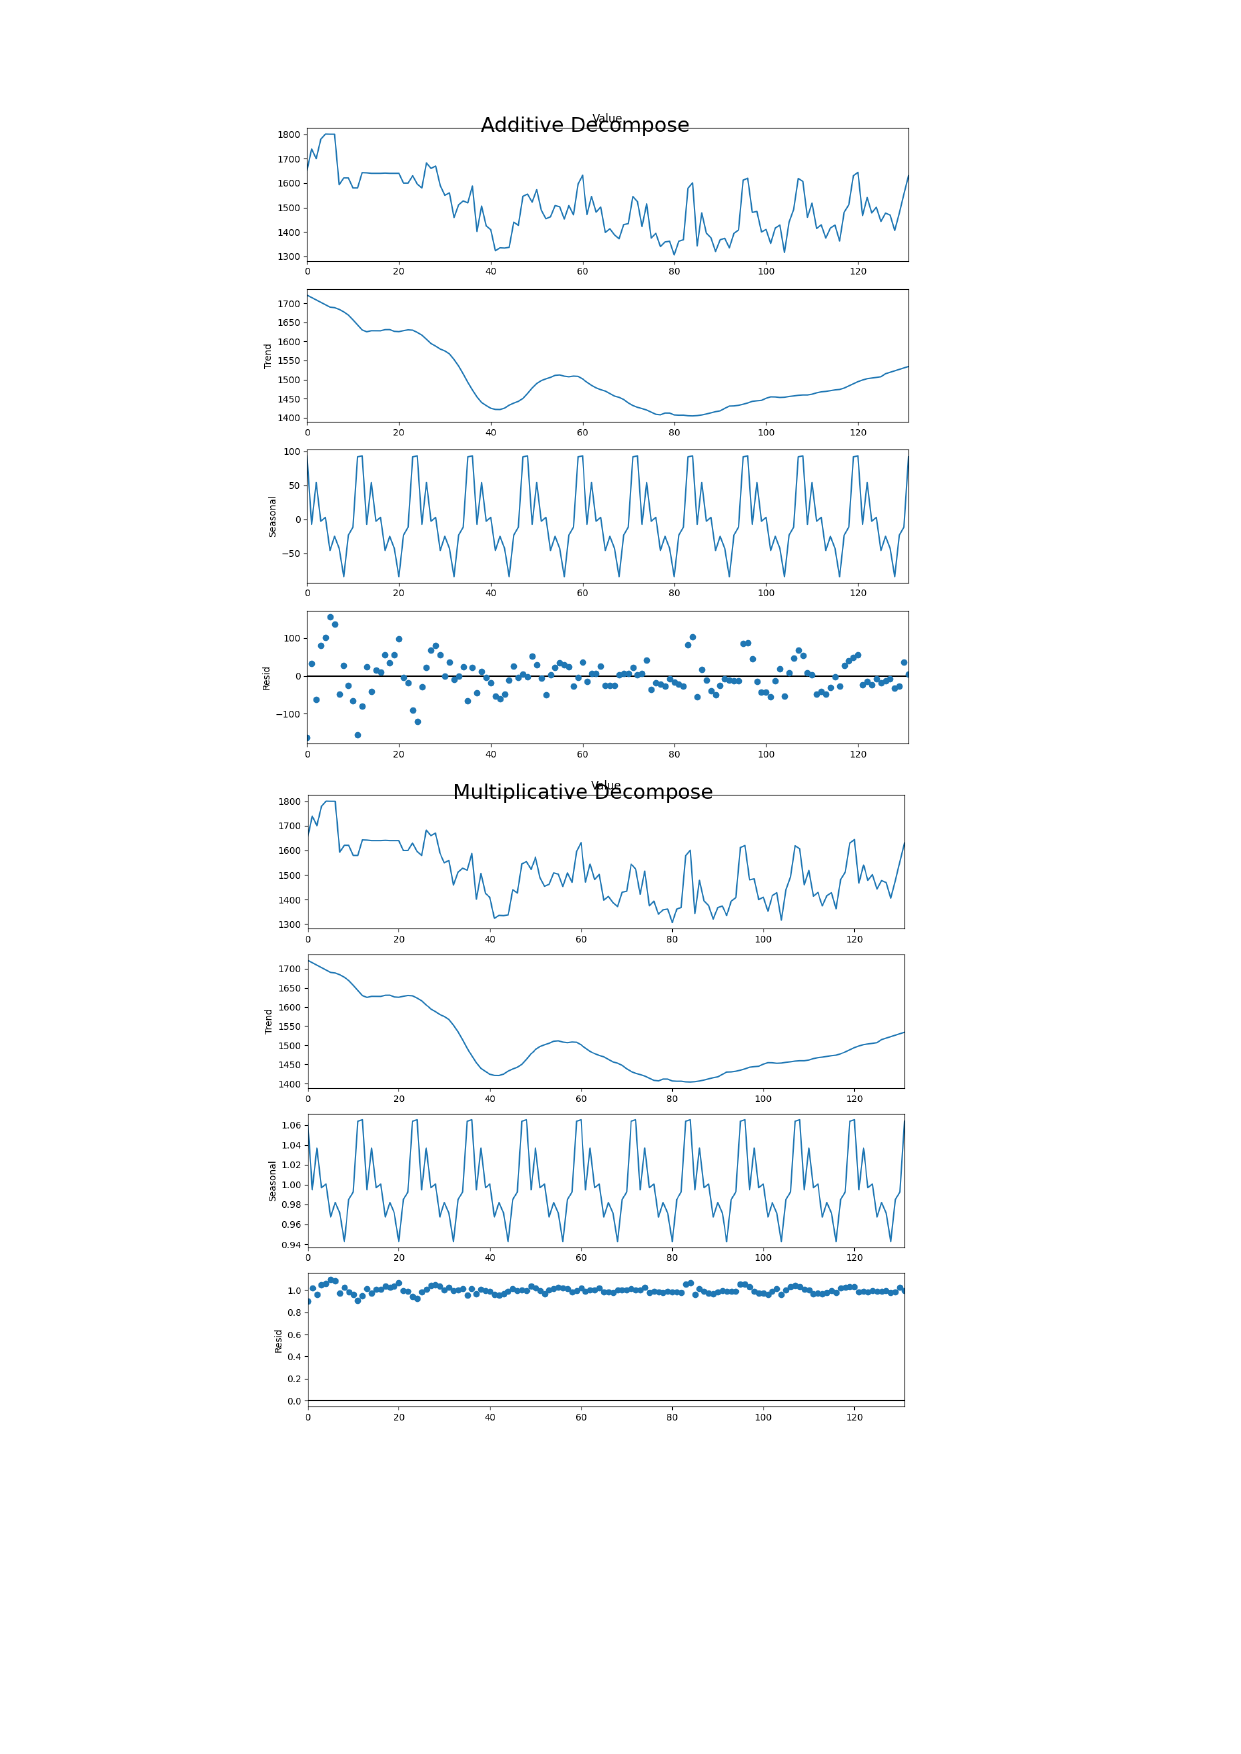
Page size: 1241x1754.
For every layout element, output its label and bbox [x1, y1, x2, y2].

picture [252, 771, 914, 1432]
picture [252, 103, 918, 769]
